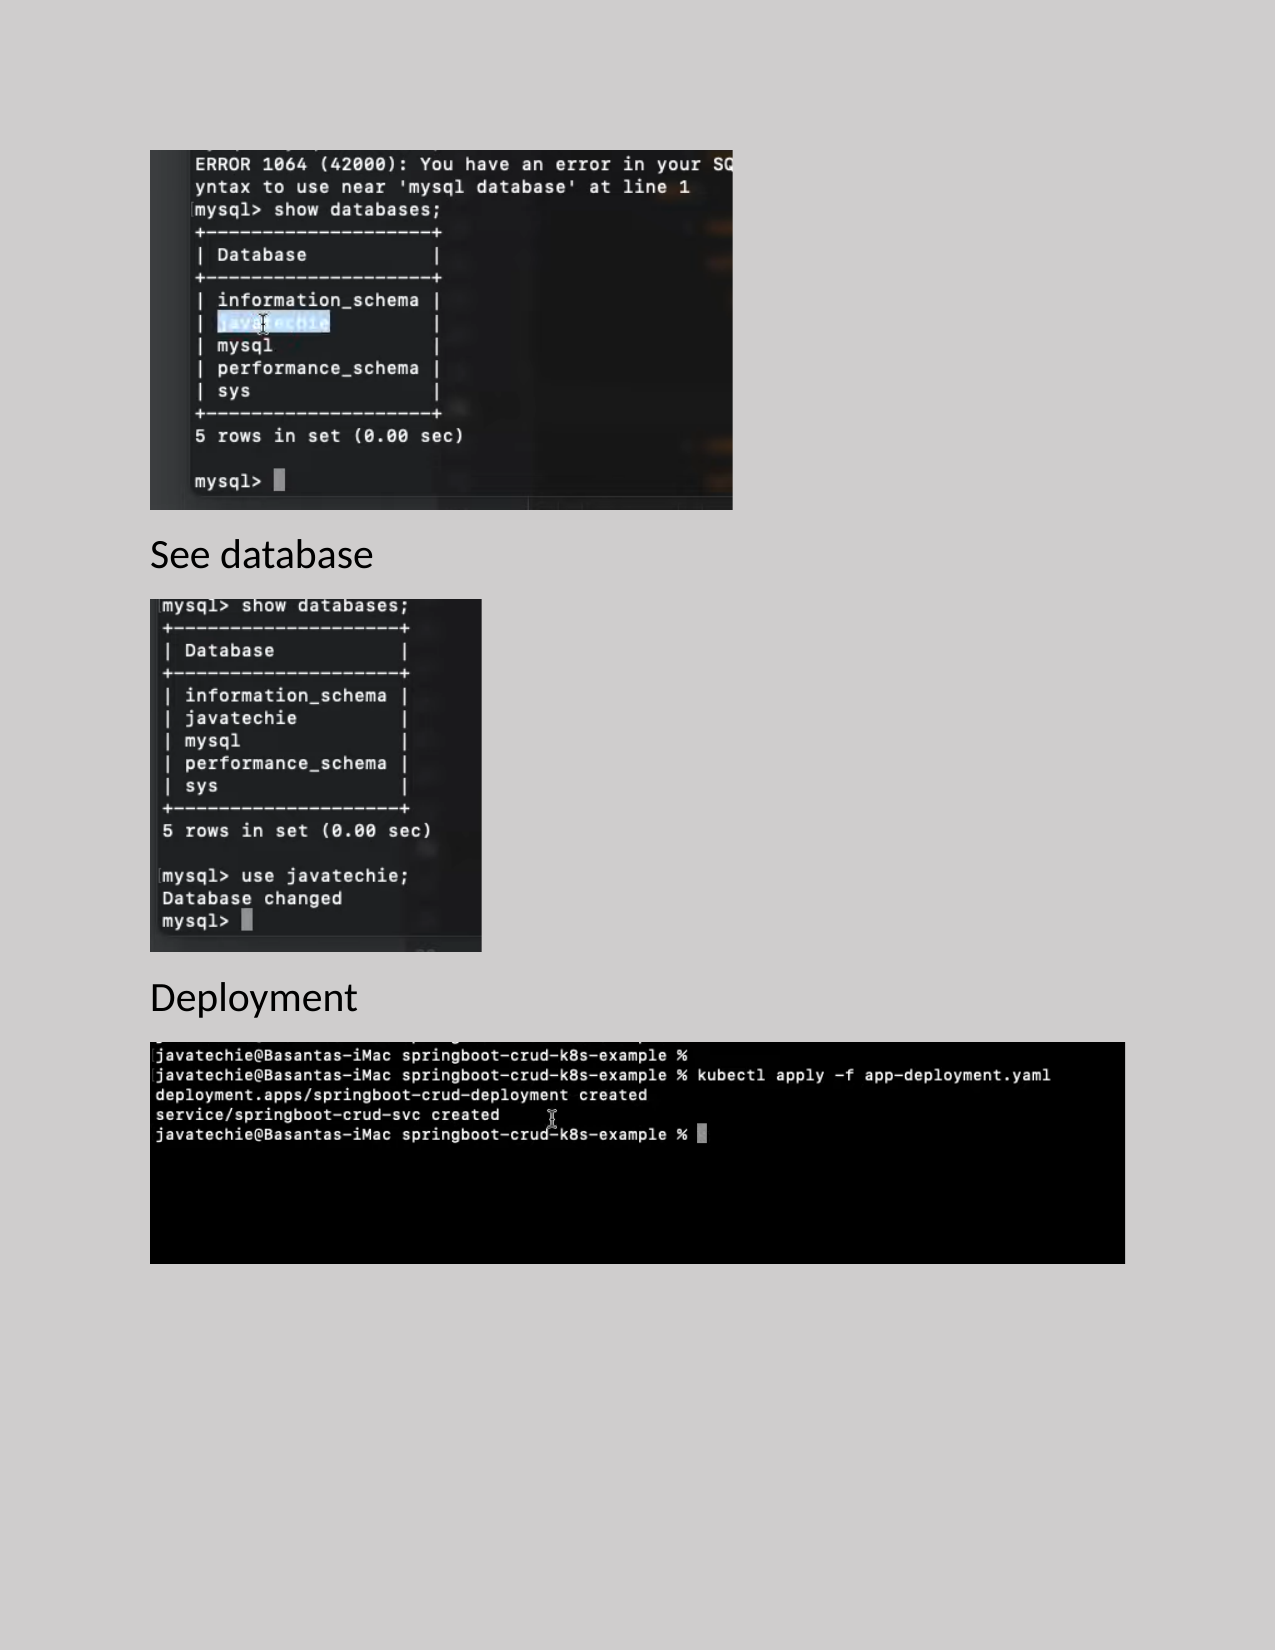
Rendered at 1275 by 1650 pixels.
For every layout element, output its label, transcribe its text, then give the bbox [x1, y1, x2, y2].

text See database [150, 528, 1125, 579]
text Deployment [150, 971, 1125, 1022]
picture [150, 150, 733, 510]
picture [150, 599, 482, 952]
picture [150, 1042, 1125, 1264]
